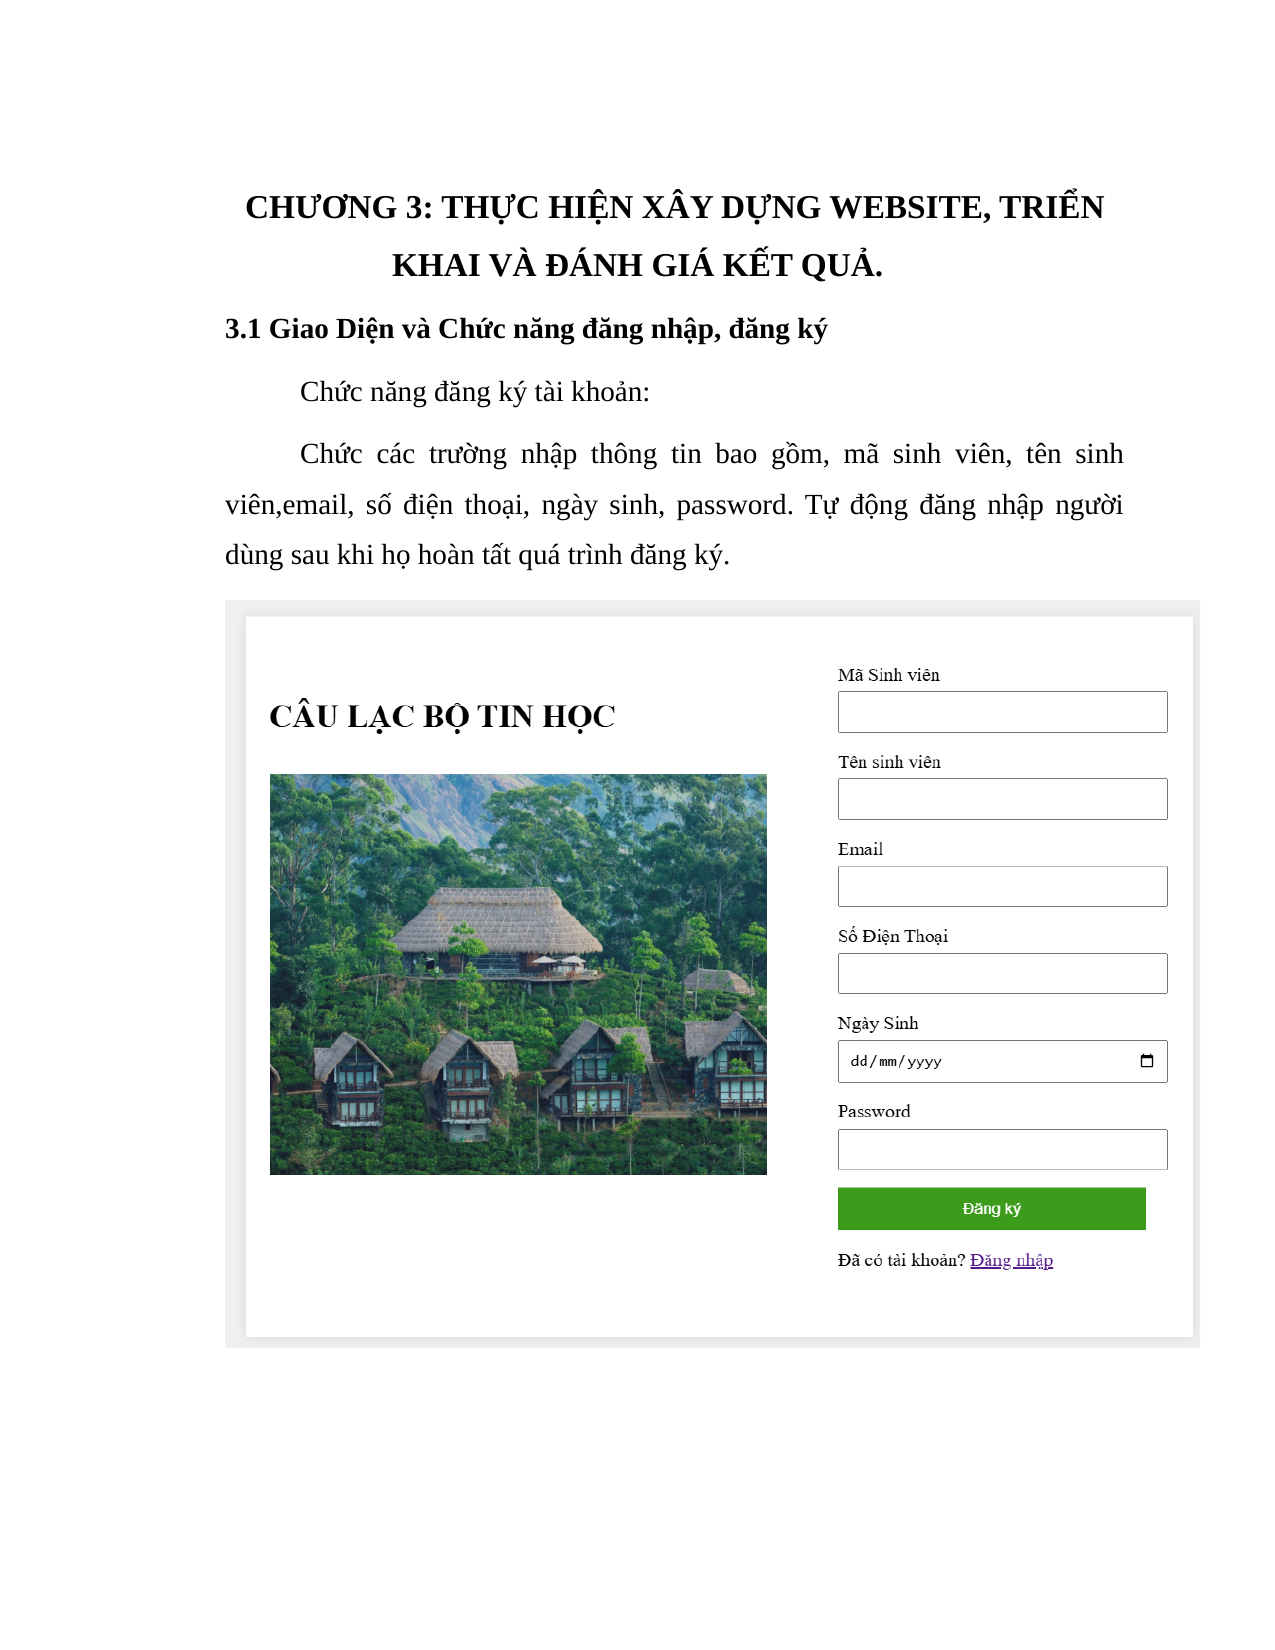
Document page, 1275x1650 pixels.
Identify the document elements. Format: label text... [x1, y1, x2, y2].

text Chức năng đăng ký tài khoản: [225, 374, 1125, 407]
text Chức các trường nhập thông tin bao gồm, mã sinh viên, tên sinh viên,email, số điện thoại, ngày sinh, password. Tự động đăng nhập người dùng sau khi họ hoàn tất quá trình đăng ký. [225, 436, 1125, 571]
subtitle CHƯƠNG 3: THỰC HIỆN XÂY DỰNG WEBSITE, TRIỂN KHAI VÀ ĐÁNH GIÁ KẾT QUẢ. [150, 187, 1125, 283]
picture [225, 600, 1200, 1348]
text 3.1 Giao Diện và Chức năng đăng nhập, đăng ký [150, 311, 1125, 344]
